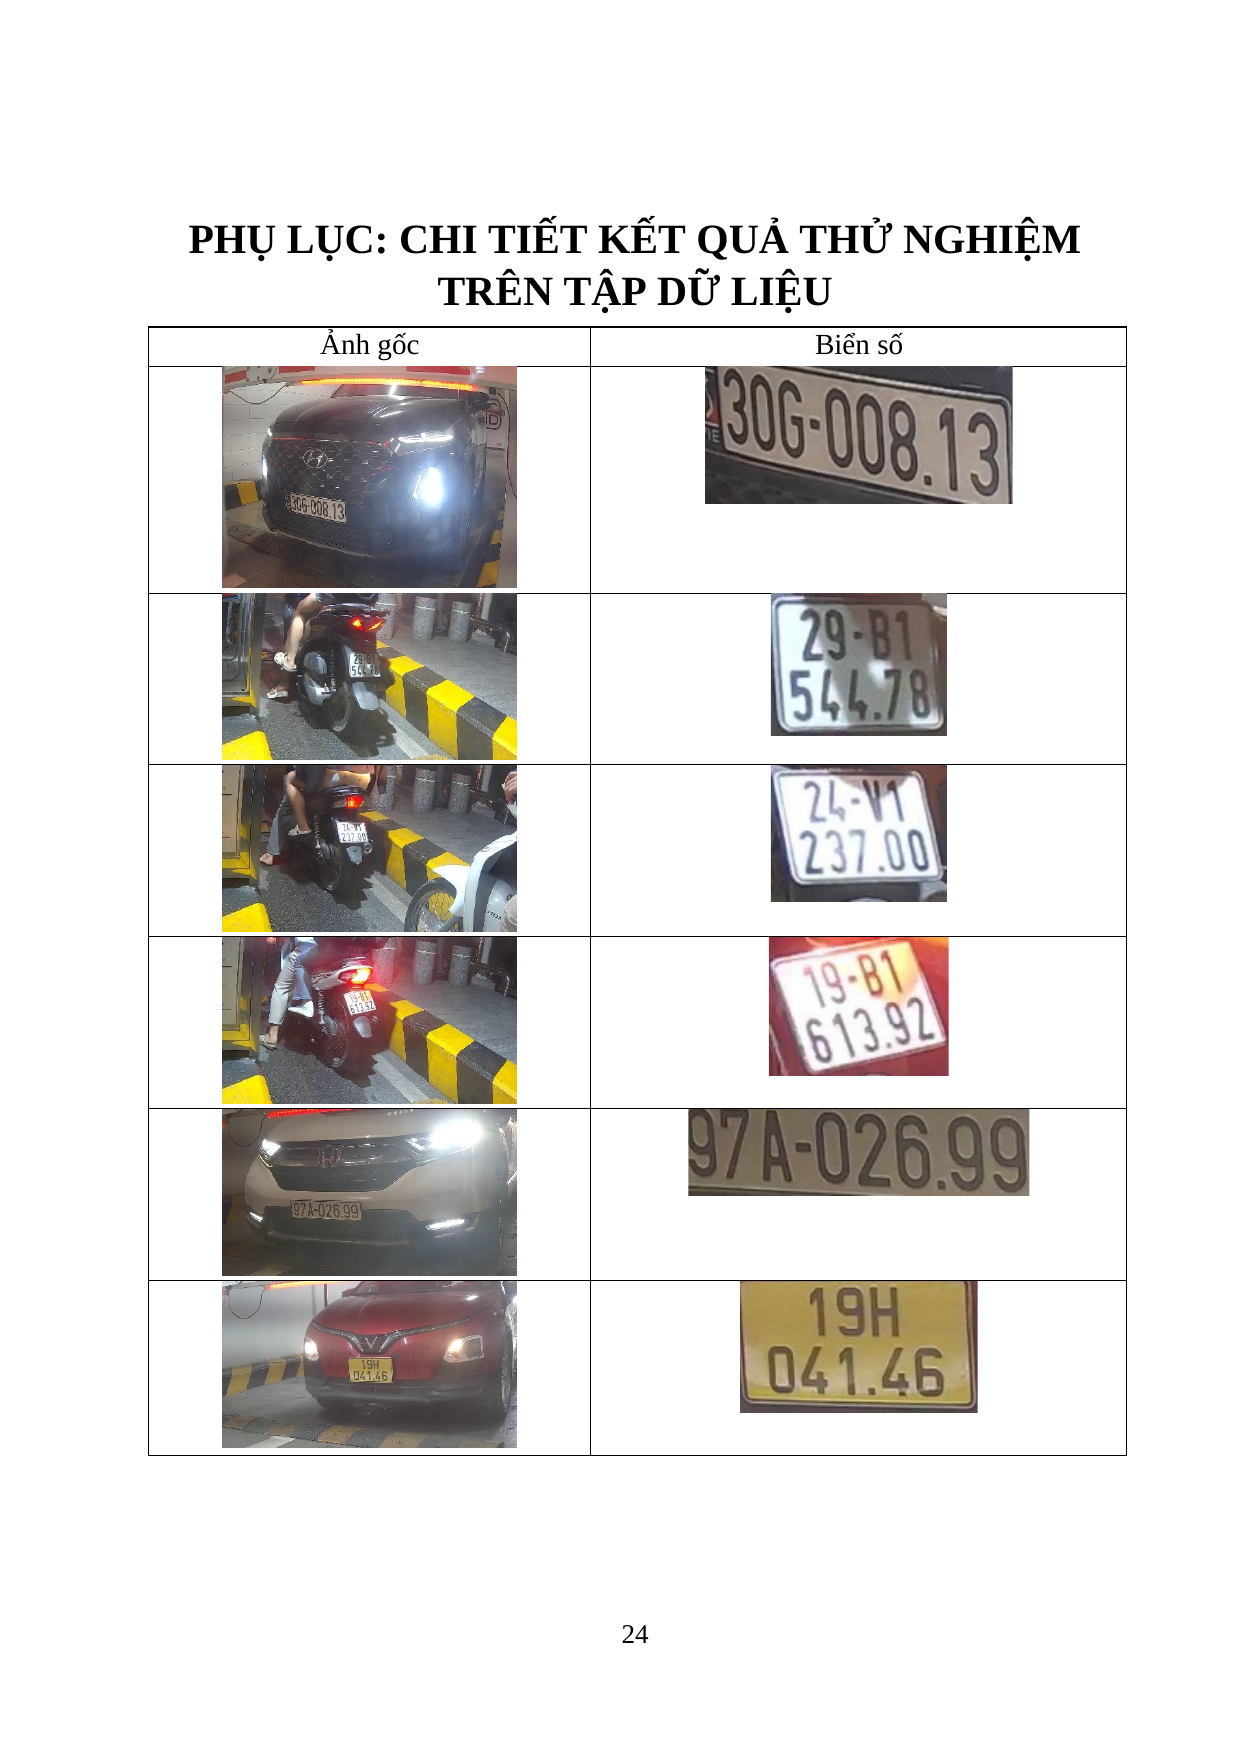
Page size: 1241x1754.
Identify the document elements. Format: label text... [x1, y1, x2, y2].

picture [705, 366, 1013, 504]
picture [740, 1281, 978, 1413]
table_cell [149, 1281, 590, 1455]
picture [222, 366, 517, 588]
table_cell [591, 937, 1126, 1108]
table_cell [149, 594, 590, 764]
table_header Biển số [591, 328, 1126, 366]
table_cell [591, 367, 1126, 592]
table_cell [591, 1109, 1126, 1280]
picture [222, 1109, 517, 1276]
table_cell [591, 765, 1126, 936]
table_cell [149, 765, 590, 936]
subtitle PHỤ LỤC: CHI TIẾT KẾT QUẢ THỬ NGHIỆM TRÊN TẬP DỮ LIỆU [148, 215, 1122, 314]
table_cell [149, 1109, 590, 1280]
table_cell [591, 594, 1126, 764]
picture [222, 765, 517, 932]
table_cell [149, 367, 590, 592]
picture [770, 765, 947, 902]
picture [768, 937, 949, 1076]
picture [222, 1281, 517, 1448]
picture [688, 1109, 1030, 1196]
picture [222, 593, 517, 760]
table_header Ảnh gốc [149, 328, 590, 366]
picture [222, 937, 517, 1104]
table_cell [149, 937, 590, 1108]
picture [770, 593, 947, 736]
table_cell [591, 1281, 1126, 1455]
